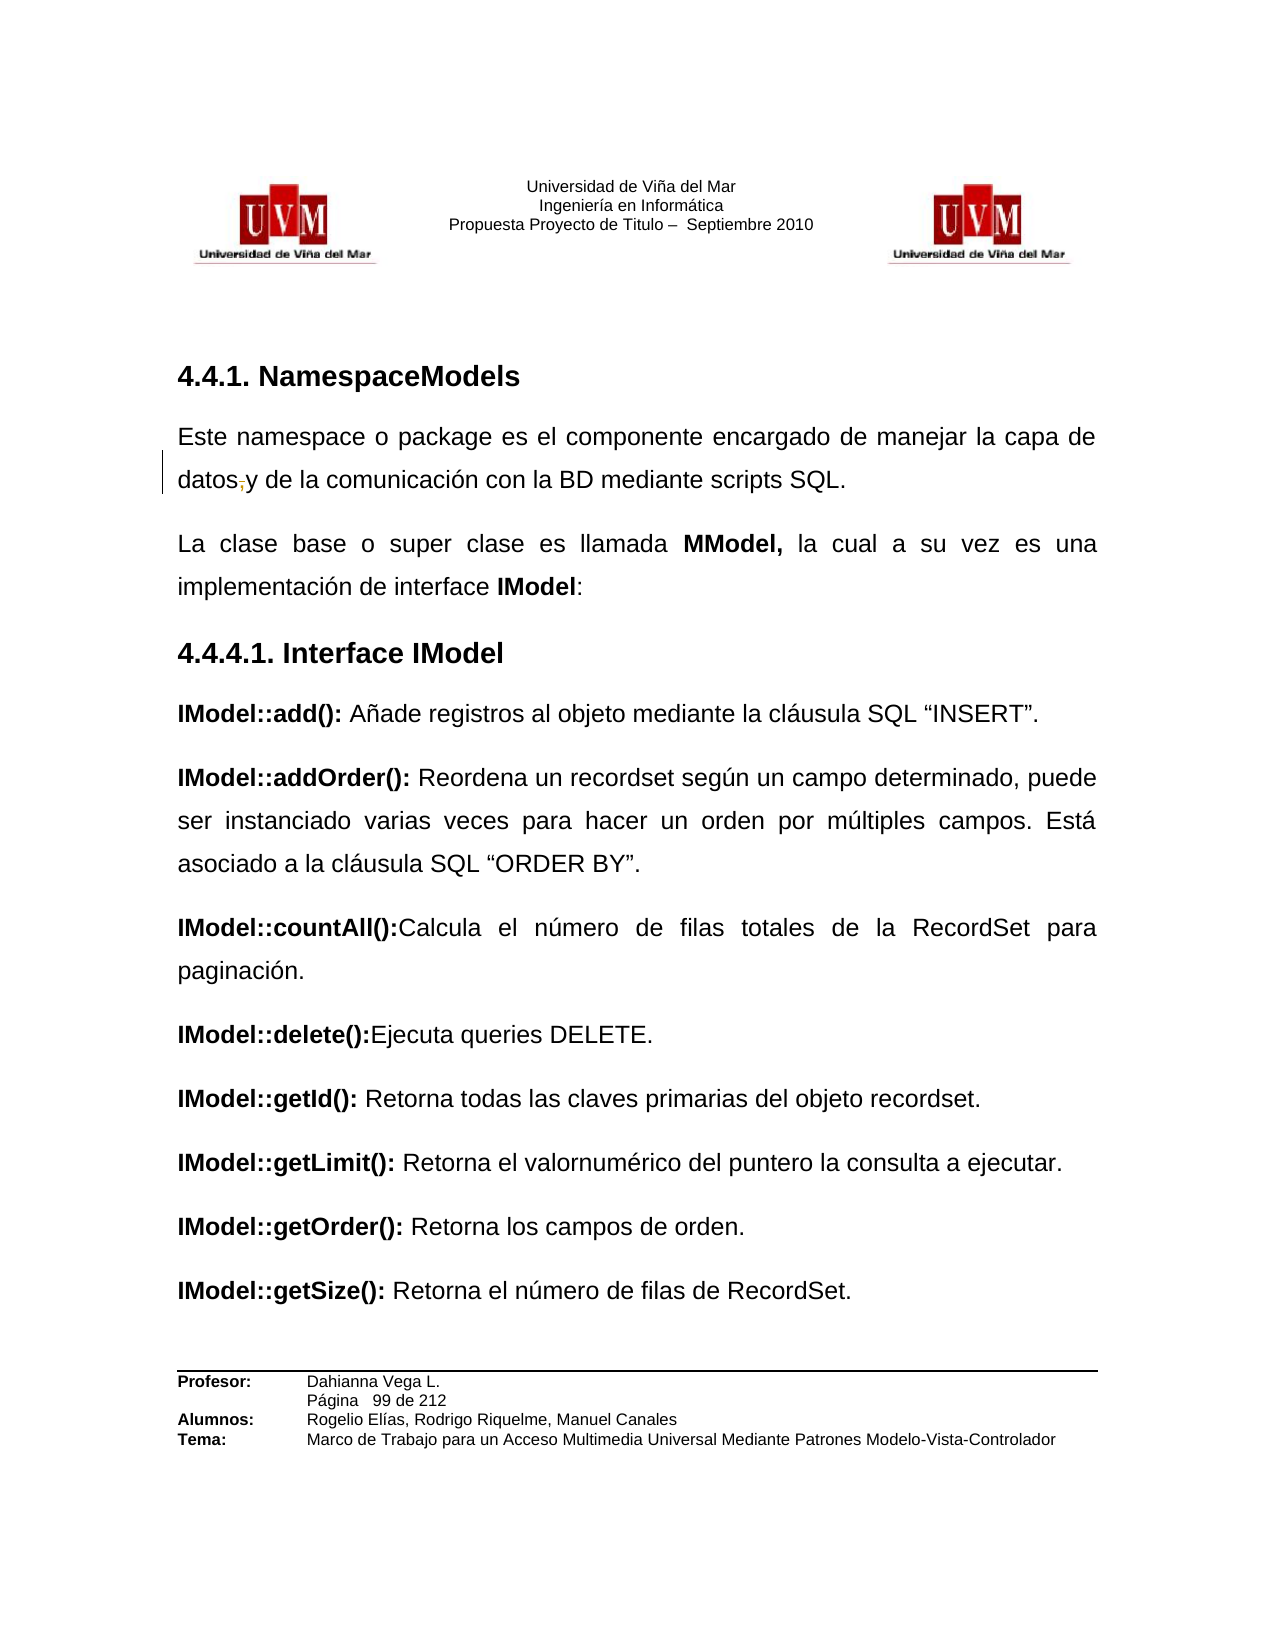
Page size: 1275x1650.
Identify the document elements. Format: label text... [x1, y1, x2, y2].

subtitle 4.4.4.1. Interface IModel [177, 636, 1098, 669]
text IModel::getId(): Retorna todas las claves primarias del objeto recordset. [177, 1084, 1098, 1113]
text IModel::getOrder(): Retorna los campos de orden. [177, 1212, 1098, 1241]
text IModel::add(): Añade registros al objeto mediante la cláusula SQL “INSERT”. [177, 699, 1098, 727]
text La clase base o super clase es llamada MModel, la cual a su vez es una implementación de interface IModel: [177, 529, 1098, 601]
text Este namespace o package es el componente encargado de manejar la capa de datosy de la comunicación con la BD mediante scripts SQL. [177, 422, 1098, 493]
picture [871, 176, 1084, 267]
text IModel::addOrder(): Reordena un recordset según un campo determinado, puede ser instanciado varias veces para hacer un orden por múltiples campos. Está asociado a la cláusula SQL “ORDER BY”. [177, 763, 1098, 878]
subtitle 4.4.1. NamespaceModels [177, 359, 1098, 392]
text IModel::getLimit(): Retorna el valornumérico del puntero la consulta a ejecutar. [177, 1148, 1098, 1177]
picture [177, 176, 390, 267]
text IModel::countAll():Calcula el número de filas totales de la RecordSet para paginación. [177, 913, 1098, 985]
text IModel::getSize(): Retorna el número de filas de RecordSet. [177, 1276, 1098, 1304]
text IModel::delete():Ejecuta queries DELETE. [177, 1020, 1098, 1049]
